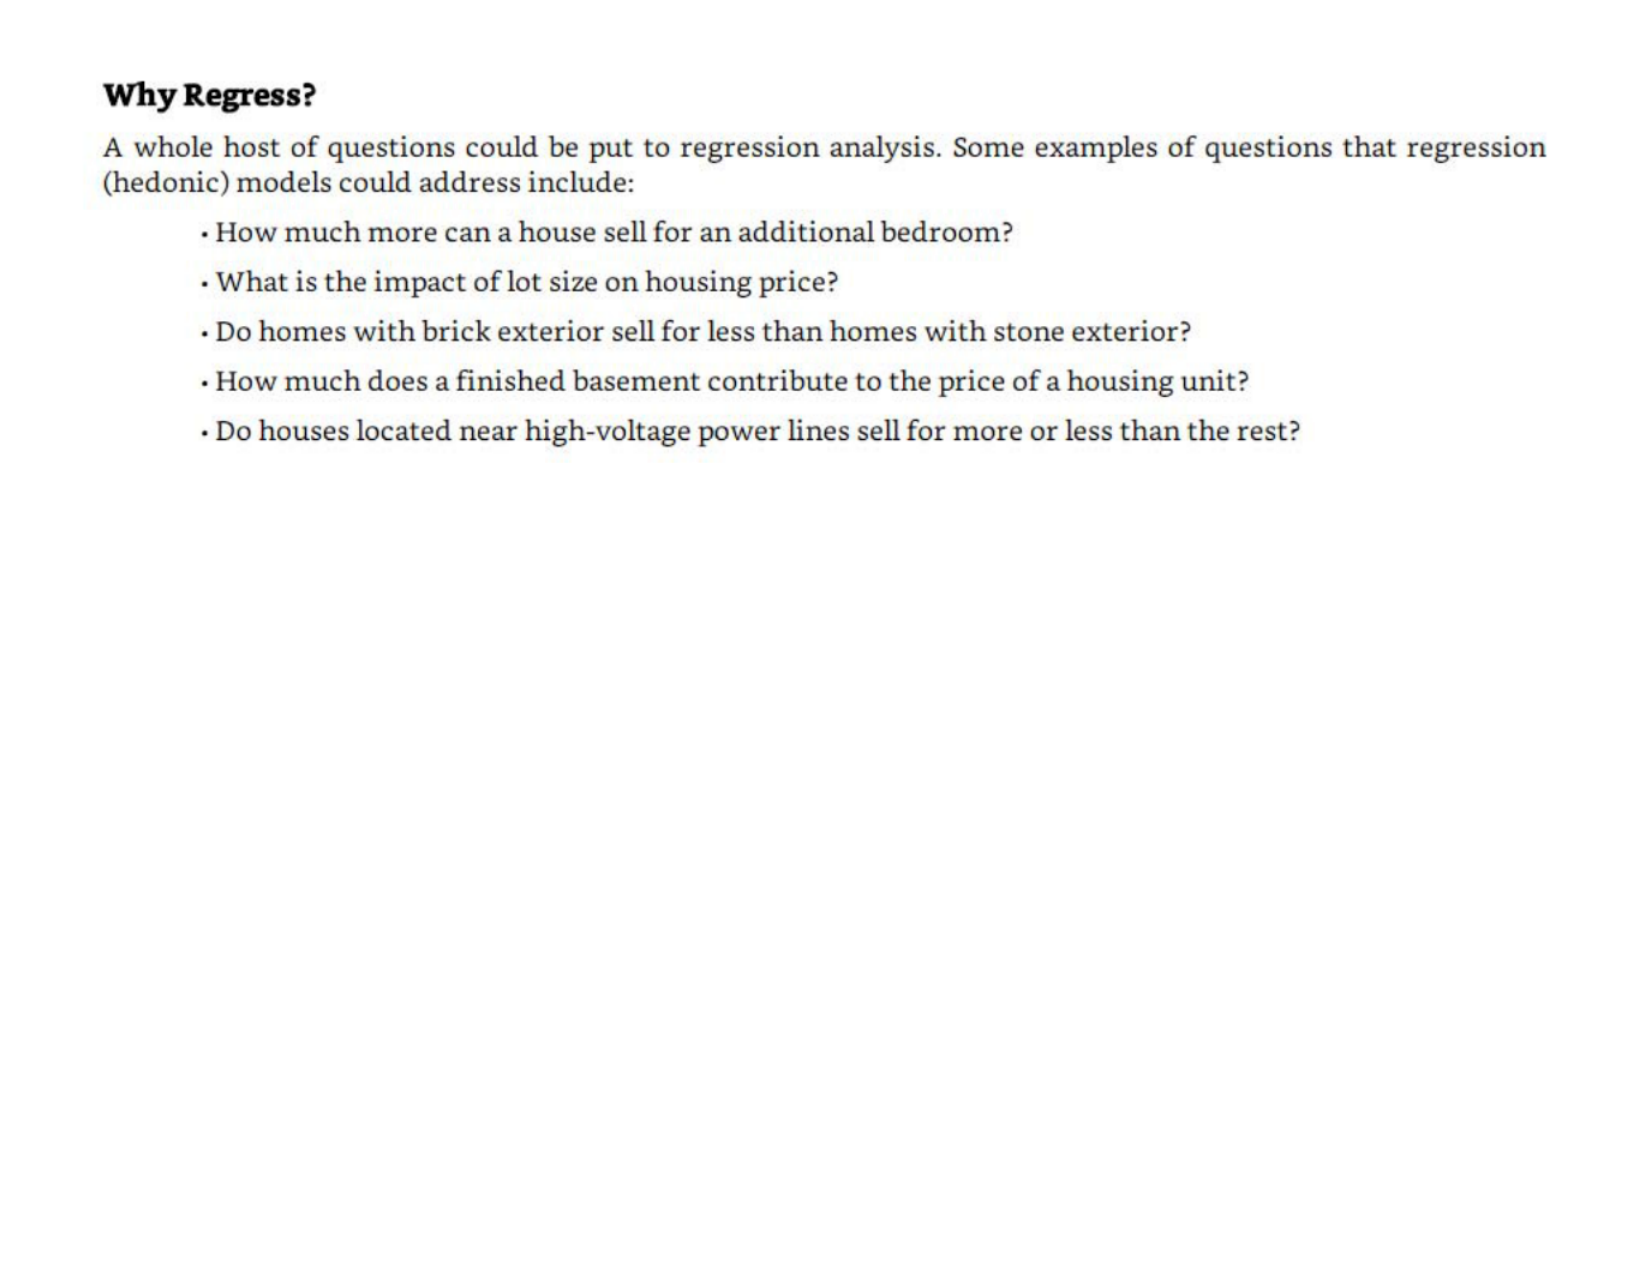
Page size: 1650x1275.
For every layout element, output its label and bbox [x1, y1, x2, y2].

picture [67, 45, 1568, 463]
